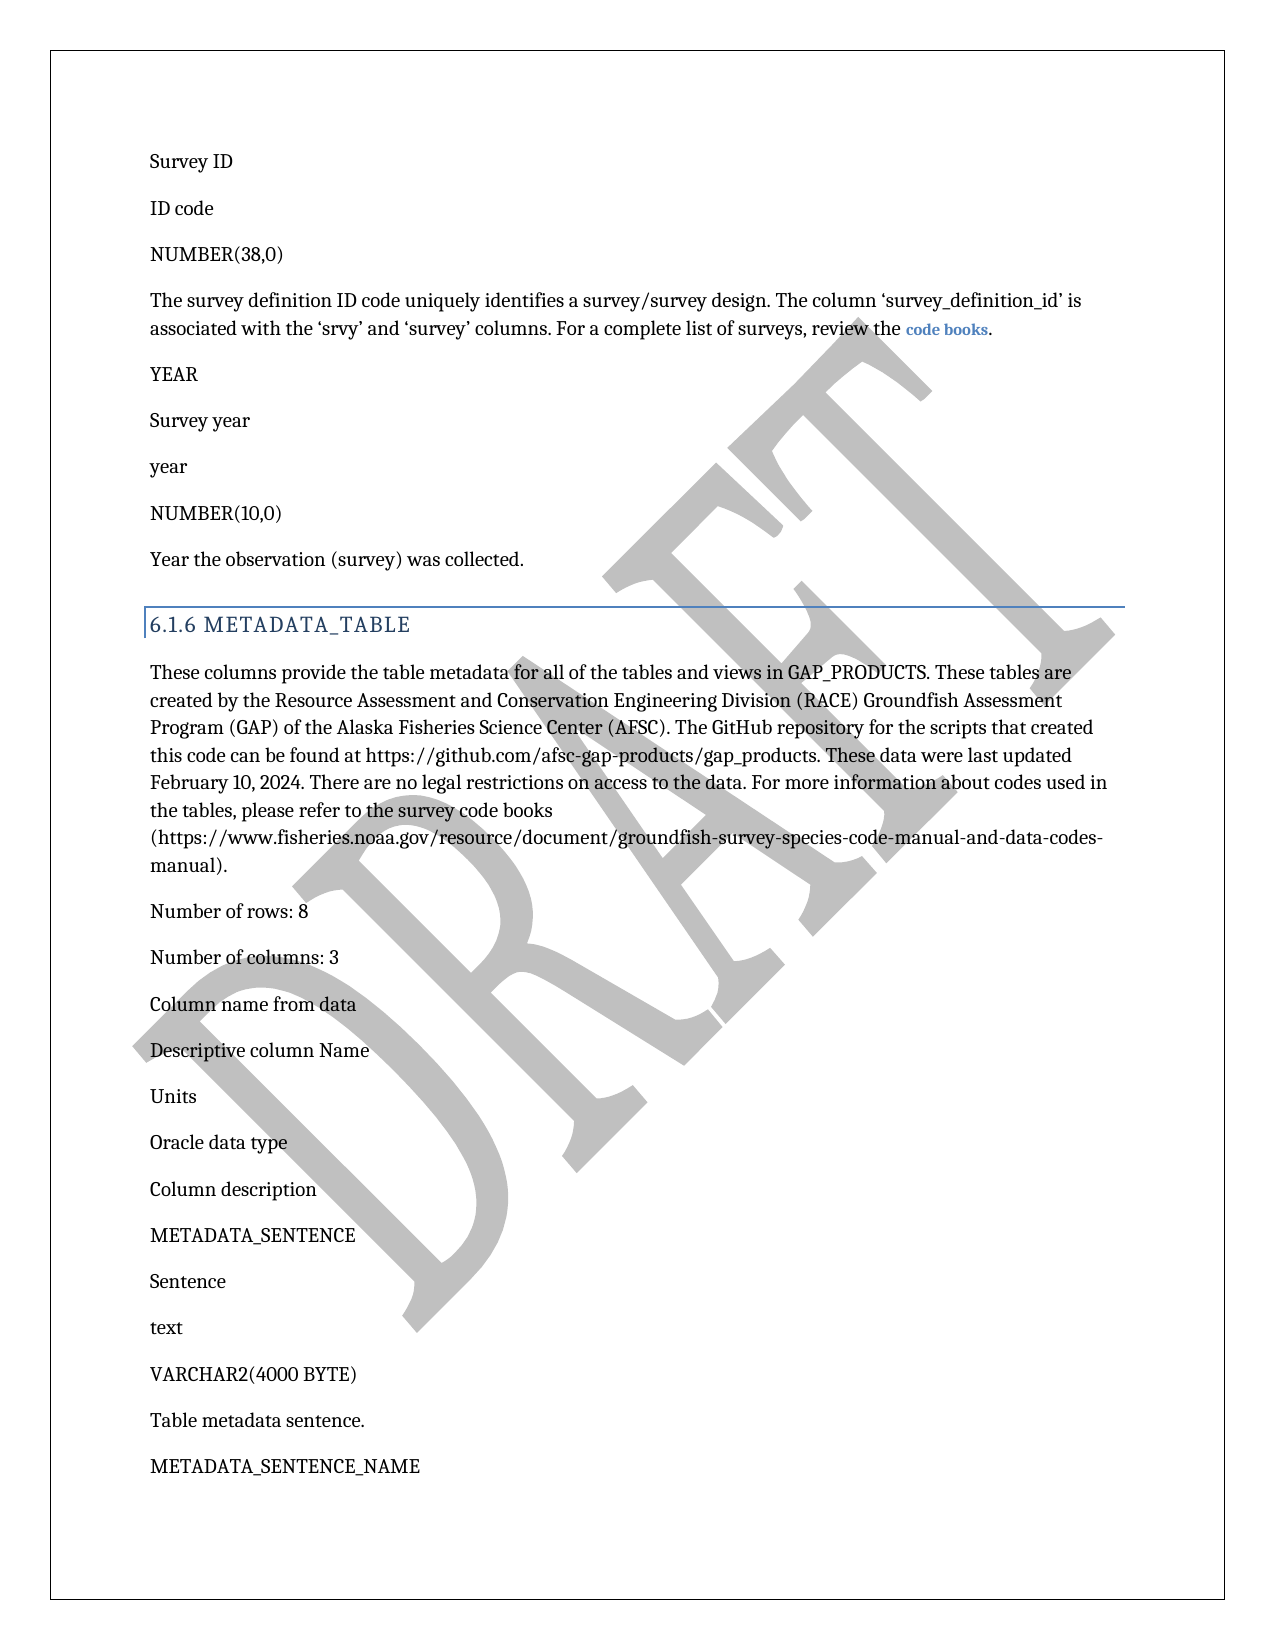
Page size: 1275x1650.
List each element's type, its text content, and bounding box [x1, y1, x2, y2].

text Survey year [150, 409, 1125, 433]
text METADATA_SENTENCE [150, 1223, 1125, 1247]
text Survey ID [150, 150, 1125, 174]
text Number of rows: 8 [150, 900, 1125, 924]
text Units [150, 1085, 1125, 1109]
text Column name from data [150, 992, 1125, 1016]
text Oracle data type [150, 1131, 1125, 1155]
text Descriptive column Name [150, 1038, 1125, 1062]
text VARCHAR2(4000 BYTE) [150, 1362, 1125, 1386]
text ID code [150, 196, 1125, 220]
text YEAR [150, 362, 1125, 386]
text These columns provide the table metadata for all of the tables and views in GAP_PRODUCTS. These tables are created by the Resource Assessment and Conservation Engineering Division (RACE) Groundfish Assessment Program (GAP) of the Alaska Fisheries Science Center (AFSC). The GitHub repository for the scripts that created this code can be found at https://github.com/afsc-gap-products/gap_products. These data were last updated February 10, 2024. There are no legal restrictions on access to the data. For more information about codes used in the tables, please refer to the survey code books (https://www.fisheries.noaa.gov/resource/document/groundfish-survey-species-code-manual-and-data-codes-manual). [150, 661, 1125, 877]
text Table metadata sentence. [150, 1408, 1125, 1432]
text text [150, 1316, 1125, 1340]
text The survey definition ID code uniquely identifies a survey/survey design. The column ‘survey_definition_id’ is associated with the ‘srvy’ and ‘survey’ columns. For a complete list of surveys, review the code books. [150, 289, 1125, 340]
text Column description [150, 1177, 1125, 1201]
text year [150, 455, 1125, 479]
subtitle 6.1.6 METADATA_TABLE [146, 608, 1125, 638]
text NUMBER(10,0) [150, 501, 1125, 525]
text METADATA_SENTENCE_NAME [150, 1455, 1125, 1479]
text Sentence [150, 1270, 1125, 1294]
text Number of columns: 3 [150, 946, 1125, 970]
text Year the observation (survey) was collected. [150, 547, 1125, 571]
text NUMBER(38,0) [150, 242, 1125, 266]
